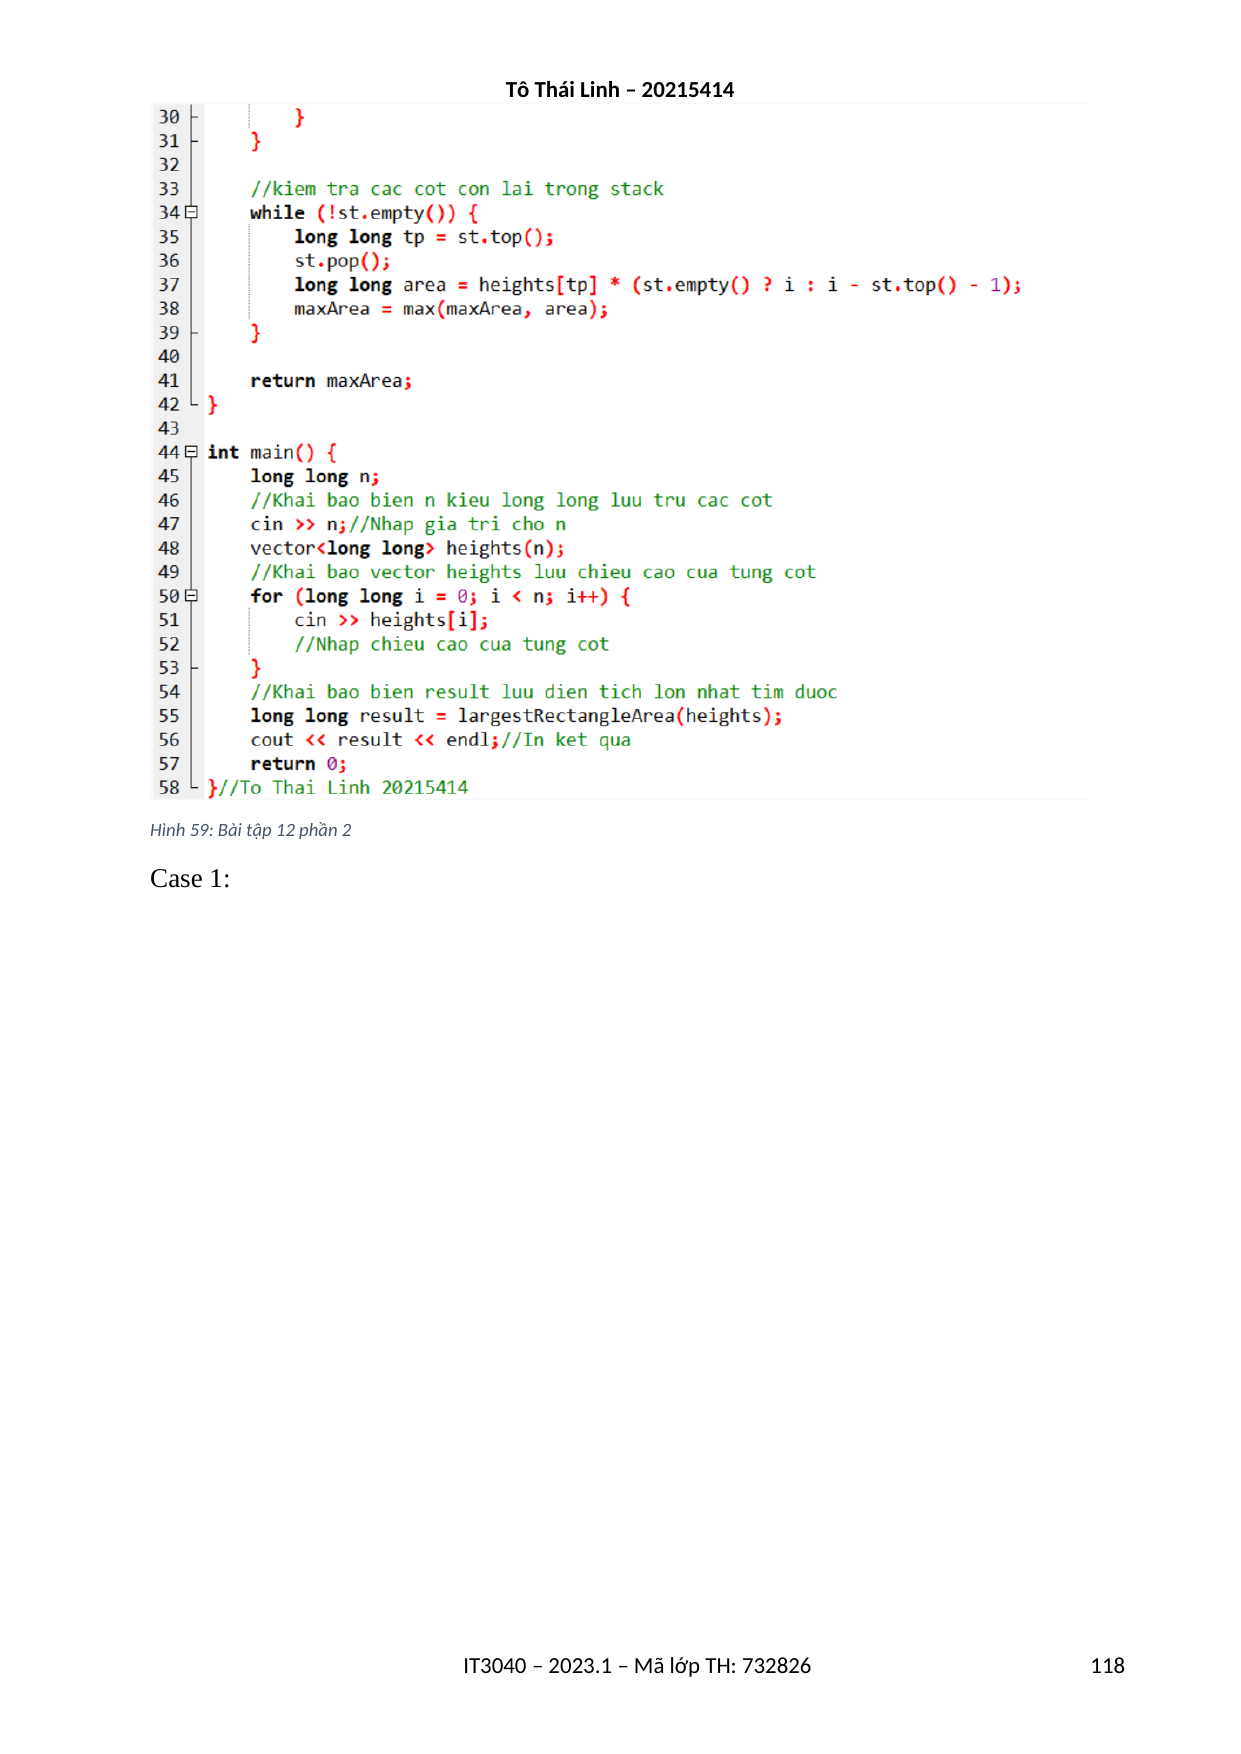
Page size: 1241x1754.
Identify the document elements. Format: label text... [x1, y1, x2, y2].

picture [150, 103, 1091, 800]
text Case 1: [150, 862, 1090, 893]
